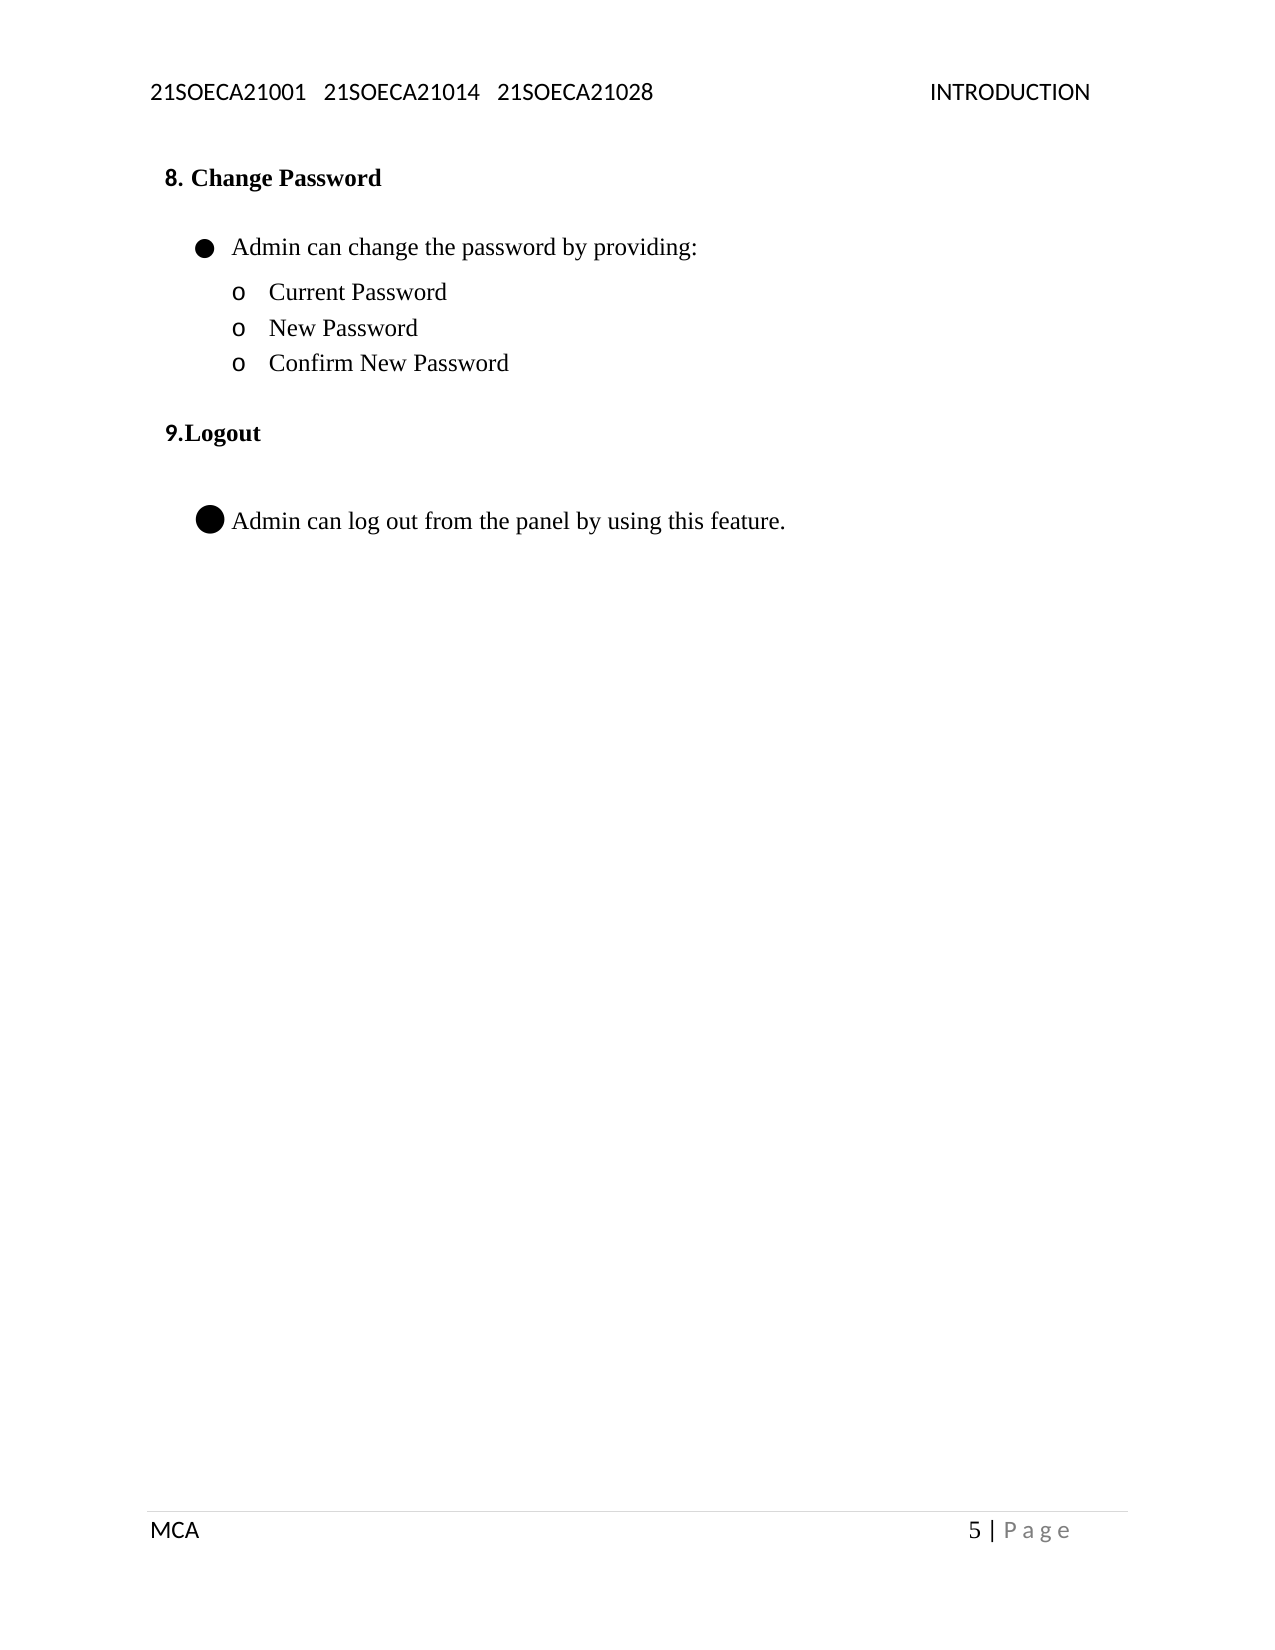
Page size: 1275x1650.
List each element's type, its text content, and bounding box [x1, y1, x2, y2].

list Change Password [164, 162, 1181, 192]
list Logout [164, 417, 1181, 447]
list Admin can log out from the panel by using this feature. [194, 473, 1181, 550]
list Current Password [231, 277, 1181, 308]
list New Password [231, 313, 1181, 344]
list Admin can change the password by providing: [194, 218, 1181, 270]
list Confirm New Password [231, 348, 1181, 379]
